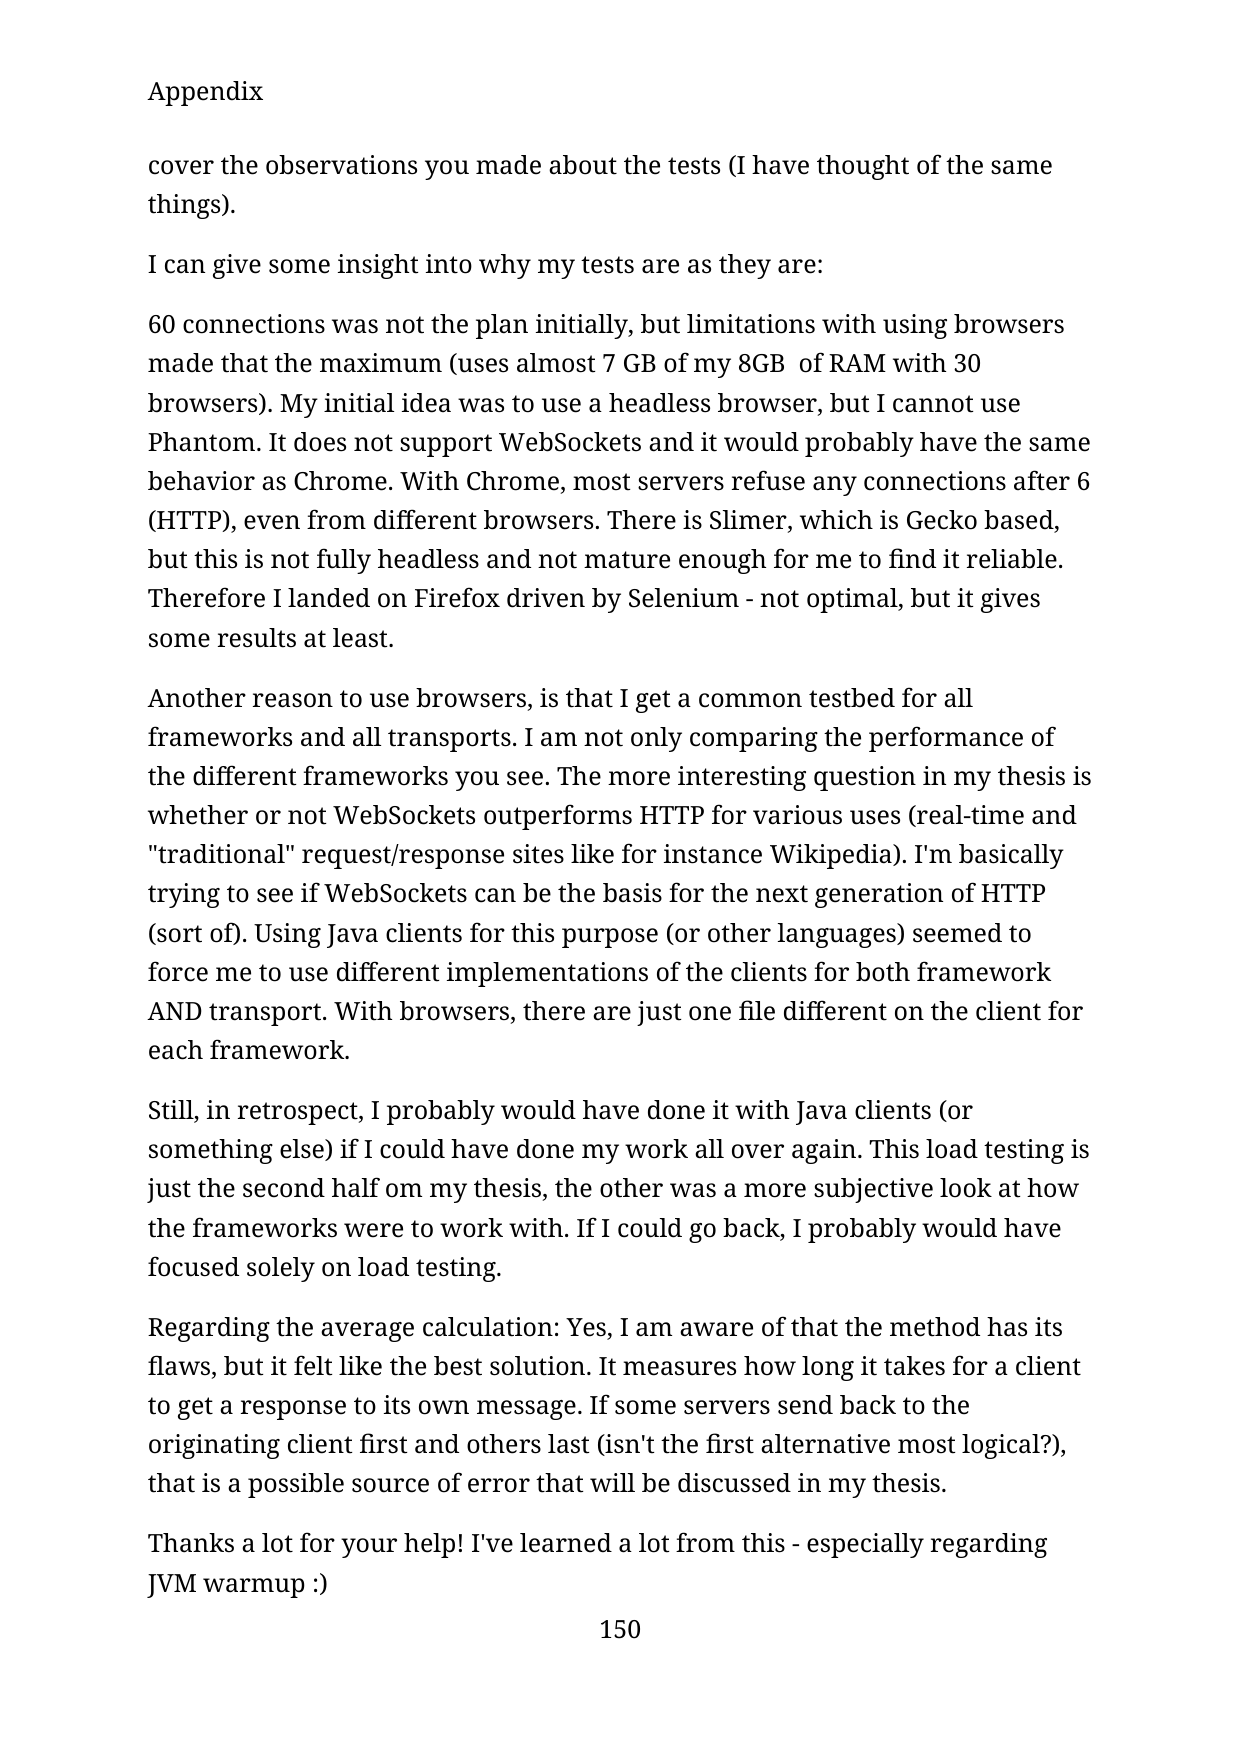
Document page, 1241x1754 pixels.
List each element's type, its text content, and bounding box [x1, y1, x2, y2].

text Thanks a lot for your help! I've learned a lot from this - especially regarding JVM warmup :) [148, 1526, 1092, 1599]
text 60 connections was not the plan initially, but limitations with using browsers made that the maximum (uses almost 7 GB of my 8GB of RAM with 30 browsers). My initial idea was to use a headless browser, but I cannot use Phantom. It does not support WebSockets and it would probably have the same behavior as Chrome. With Chrome, most servers refuse any connections after 6 (HTTP), even from different browsers. There is Slimer, which is Gecko based, but this is not fully headless and not mature enough for me to find it reliable. Therefore I landed on Firefox driven by Selenium - not optimal, but it gives some results at least. [148, 307, 1092, 654]
text Still, in retrospect, I probably would have done it with Java clients (or something else) if I could have done my work all over again. This load testing is just the second half om my thesis, the other was a more subjective look at how the frameworks were to work with. If I could go back, I probably would have focused solely on load testing. [148, 1093, 1092, 1283]
text Regarding the average calculation: Yes, I am aware of that the method has its flaws, but it felt like the best solution. It measures how long it takes for a client to get a response to its own message. If some servers send back to the originating client first and others last (isn't the first alternative most logical?), that is a possible source of error that will be discussed in my thesis. [148, 1309, 1092, 1500]
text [148, 148, 1092, 221]
text I can give some insight into why my tests are as they are: [148, 247, 1092, 281]
text Another reason to use browsers, is that I get a common testbed for all frameworks and all transports. I am not only comparing the performance of the different frameworks you see. The more interesting question in my thesis is whether or not WebSockets outperforms HTTP for various uses (real-time and "traditional" request/response sites like for instance Wikipedia). I'm basically trying to see if WebSockets can be the basis for the next generation of HTTP (sort of). Using Java clients for this purpose (or other languages) seemed to force me to use different implementations of the clients for both framework AND transport. With browsers, there are just one file different on the client for each framework. [148, 680, 1092, 1067]
